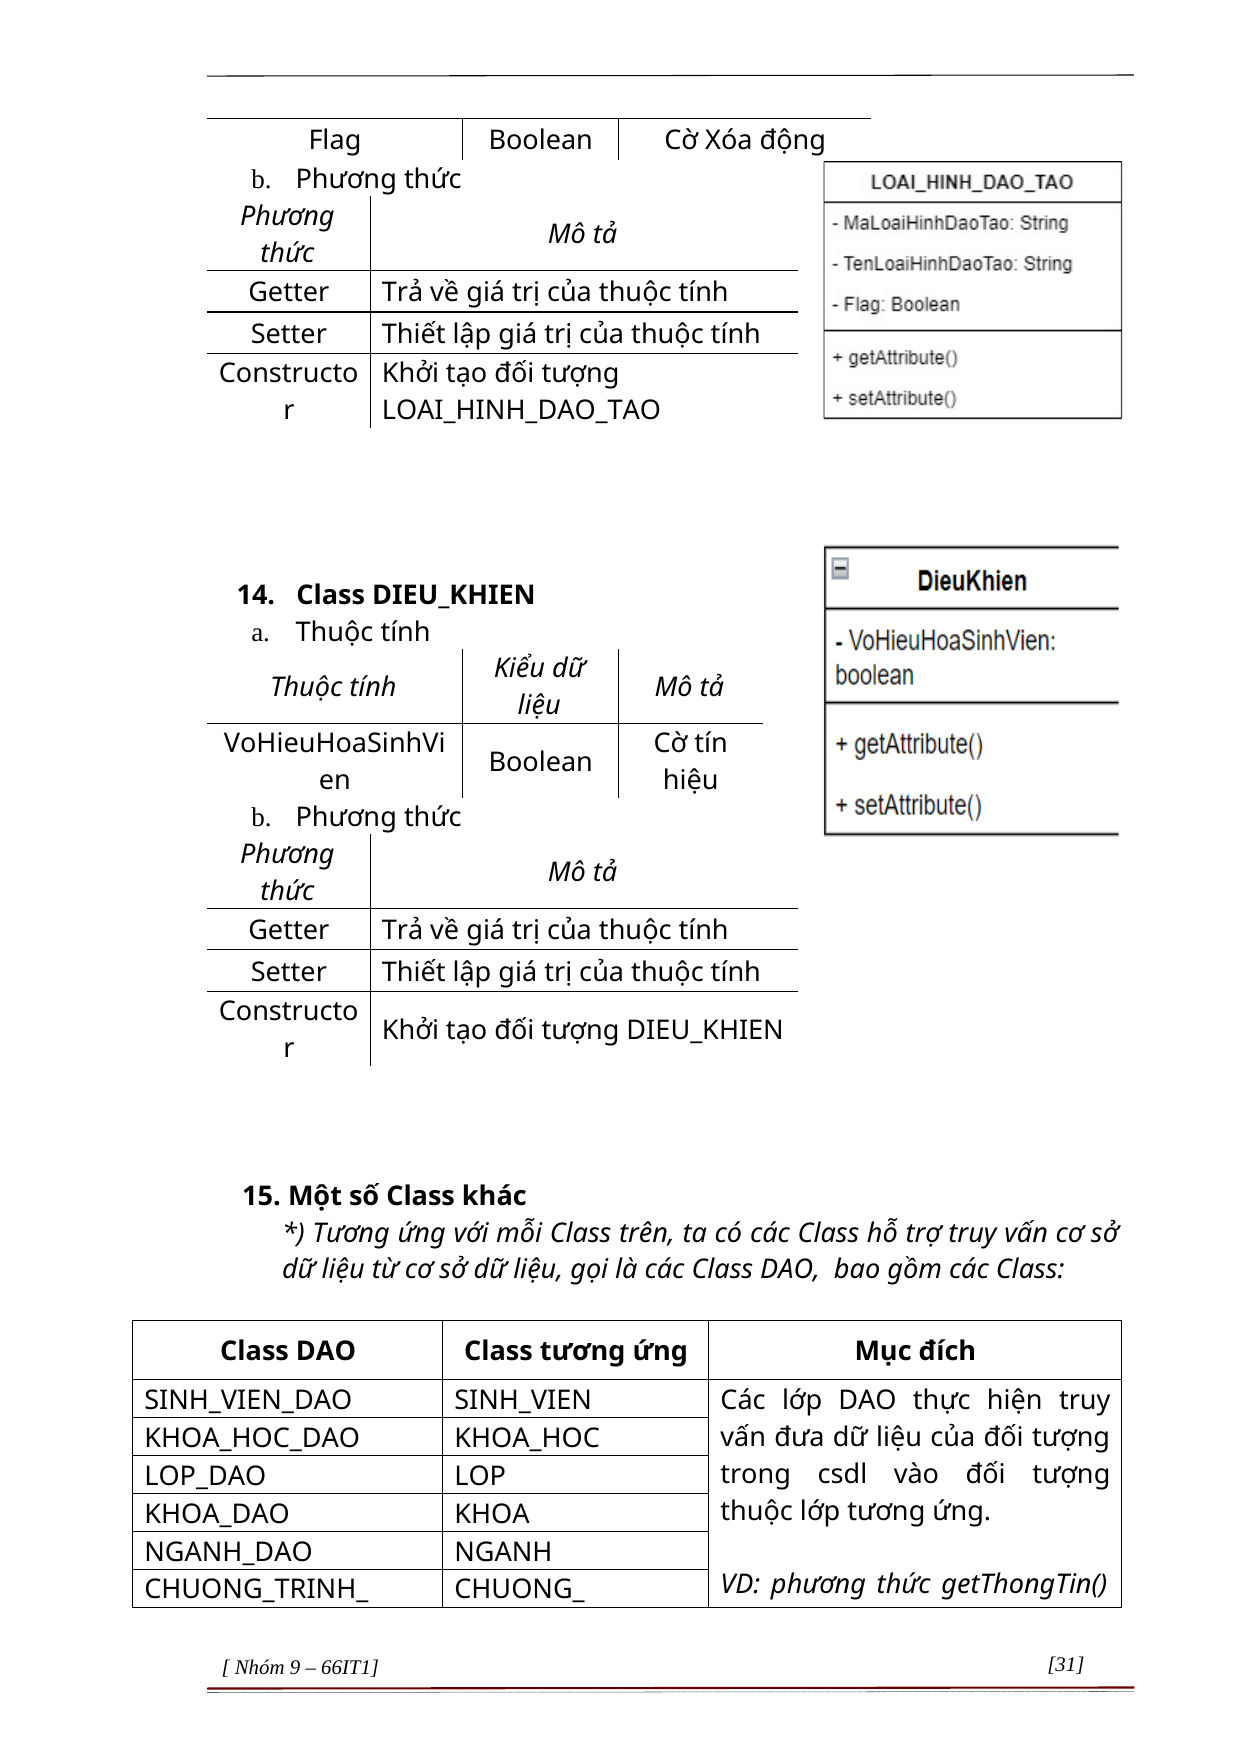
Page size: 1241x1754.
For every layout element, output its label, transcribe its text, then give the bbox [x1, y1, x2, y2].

table_cell LOP [443, 1456, 708, 1493]
table_cell Getter [207, 271, 370, 311]
table_cell KHOA_HOC_DAO [133, 1418, 442, 1455]
table_cell Boolean [463, 724, 618, 797]
table_cell Boolean [463, 119, 618, 159]
table_cell Setter [207, 313, 370, 353]
table_header Mô tả [371, 834, 797, 908]
picture [818, 539, 1118, 837]
table_cell Cờ tín hiệu [619, 724, 762, 797]
list Phương thức [251, 797, 818, 834]
table_cell Thiết lập giá trị của thuộc tính [371, 950, 797, 991]
table_header Class tương ứng [443, 1321, 708, 1379]
table_header Mô tả [371, 196, 797, 270]
table_cell VoHieuHoaSinhVien [207, 724, 462, 797]
table_cell KHOA_DAO [133, 1494, 442, 1531]
table_cell KHOA [443, 1494, 708, 1531]
table_cell Khởi tạo đối tượng LOAI_HINH_DAO_TAO [371, 354, 797, 428]
table_cell Getter [207, 909, 370, 949]
table_header Thuộc tính [207, 649, 462, 723]
table_cell Trả về giá trị của thuộc tính [371, 271, 797, 311]
table_cell Khởi tạo đối tượng DIEU_KHIEN [371, 992, 797, 1066]
table_cell Setter [207, 950, 370, 991]
table_cell SINH_VIEN [443, 1380, 708, 1417]
table_cell CHUONG_TRINH_ KHUNG_DAO [133, 1570, 442, 1607]
table_cell SINH_VIEN_DAO [133, 1380, 442, 1417]
table_header Mô tả [619, 649, 762, 723]
table_cell Các lớp DAO thực hiện truy vấn đưa dữ liệu của đối tượng trong csdl vào đối tượng thuộc lớp tương ứng. VD: phương thức getThongTin() của Class SINH_VIEN_DAO sẽ thông qua tham số là mã sinh viên và mật khẩu để trả về một đối tượng Class SINH_VIEN có các thuộc tính được lấy từ csdl dựa theo mã và mật khẩu đó. [709, 1380, 1121, 1607]
text 15. Một số Class khác [207, 1176, 1122, 1213]
list Thuộc tính [251, 612, 818, 649]
table_cell Cờ Xóa động [619, 119, 871, 159]
table_header Kiểu dữ liệu [463, 649, 618, 723]
table_cell Thiết lập giá trị của thuộc tính [371, 313, 797, 353]
table_cell Flag [207, 119, 462, 159]
table_cell Constructor [207, 992, 370, 1066]
table_header Phương thức [207, 196, 370, 270]
table_cell KHOA_HOC [443, 1418, 708, 1455]
table_cell NGANH [443, 1532, 708, 1569]
table_header Mục đích [709, 1321, 1121, 1379]
text *) Tương ứng với mỗi Class trên, ta có các Class hỗ trợ truy vấn cơ sở dữ liệu từ cơ sở dữ liệu, gọi là các Class DAO, bao gồm các Class: [282, 1213, 1122, 1287]
text 14. Class DIEU_KHIEN [236, 575, 818, 612]
table_cell Constructor [207, 354, 370, 428]
table_cell NGANH_DAO [133, 1532, 442, 1569]
table_header Class DAO [133, 1321, 442, 1379]
picture [823, 161, 1123, 424]
table_cell LOP_DAO [133, 1456, 442, 1493]
table_cell CHUONG_ TRINH_KHUNG [443, 1570, 708, 1607]
table_header Phương thức [207, 834, 370, 908]
table_cell Trả về giá trị của thuộc tính [371, 909, 797, 949]
list Phương thức [251, 159, 1122, 196]
